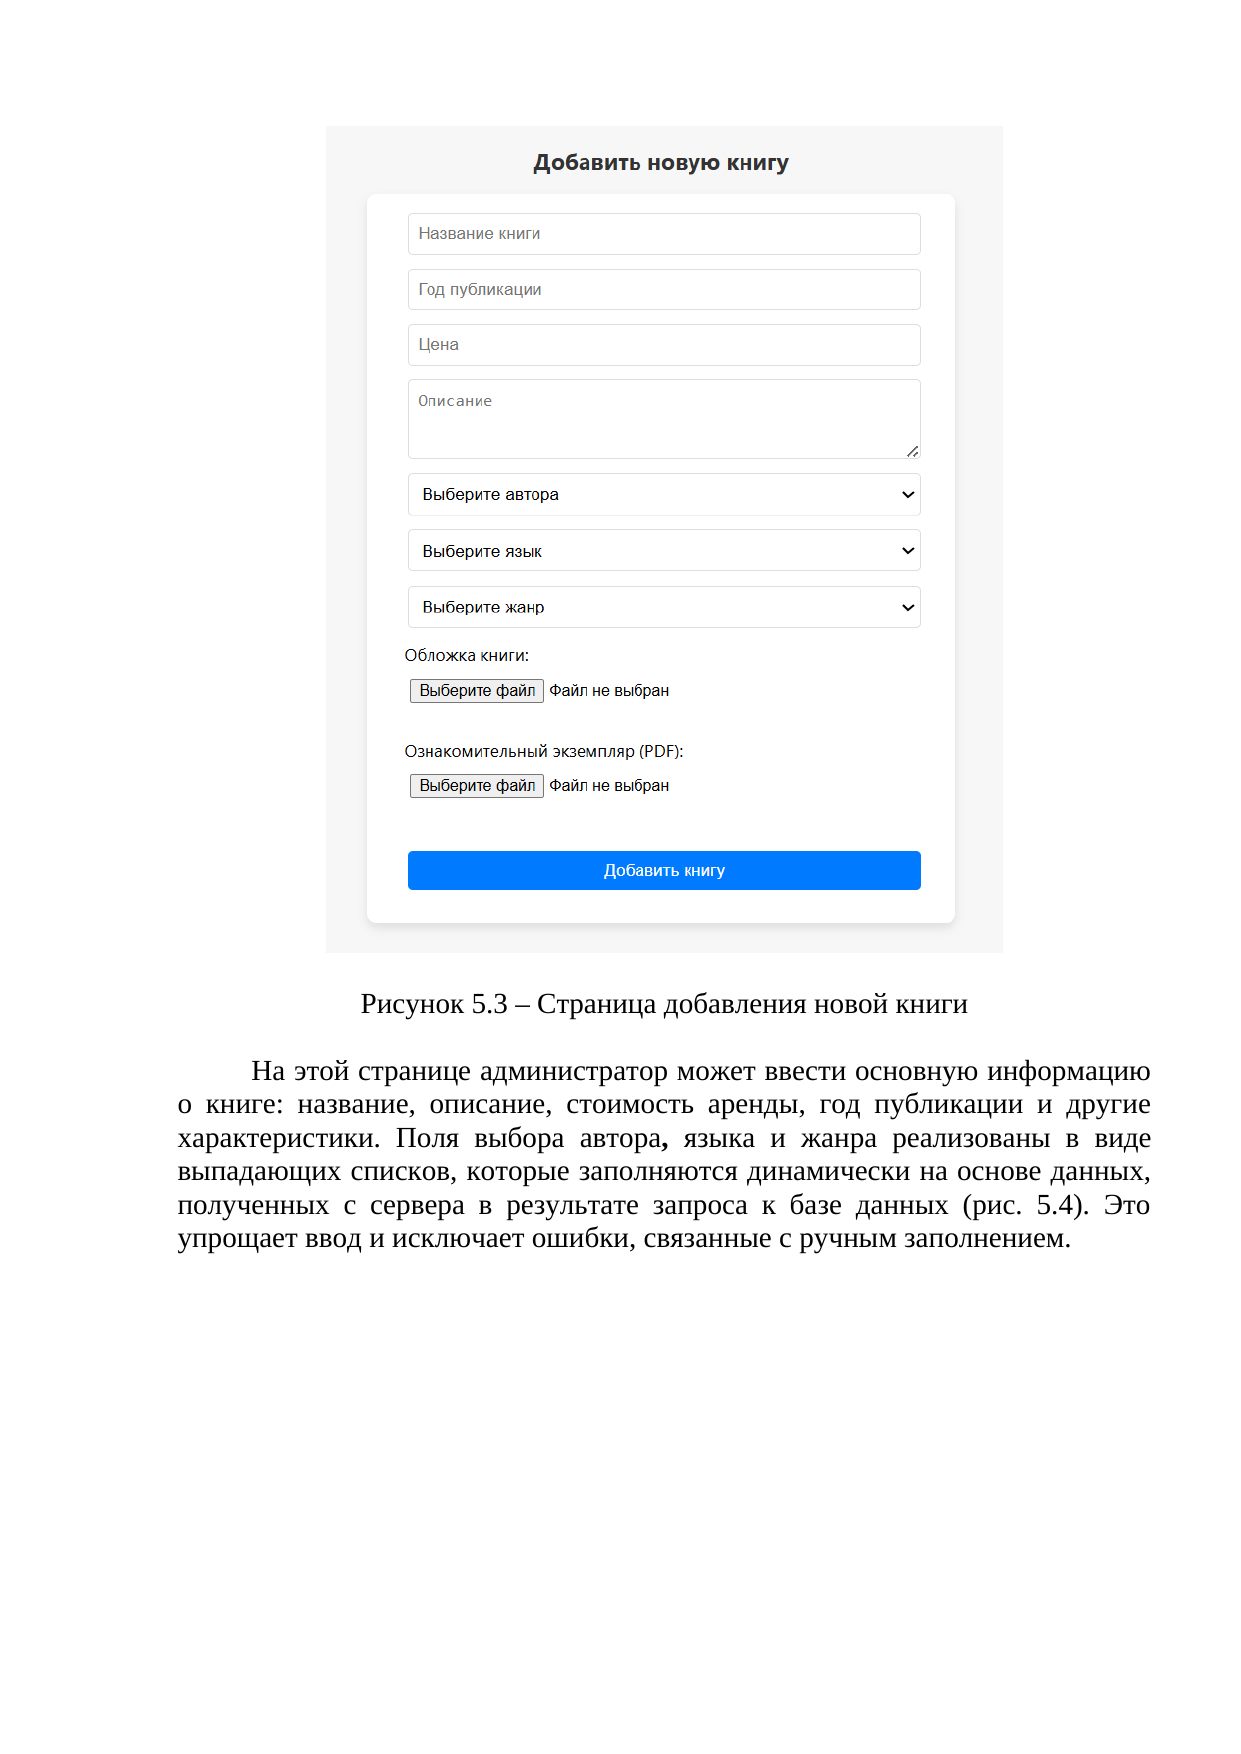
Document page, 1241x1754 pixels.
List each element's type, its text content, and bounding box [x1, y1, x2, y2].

picture [325, 126, 1004, 953]
text На этой странице администратор может ввести основную информацию о книге: название, описание, стоимость аренды, год публикации и другие характеристики. Поля выбора автора, языка и жанра реализованы в виде выпадающих списков, которые заполняются динамически на основе данных, полученных с сервера в результате запроса к базе данных (рис. 5.4). Это упрощает ввод и исключает ошибки, связанные с ручным заполнением. [177, 1053, 1152, 1254]
text Рисунок 5.3 – Страница добавления новой книги [177, 986, 1152, 1019]
